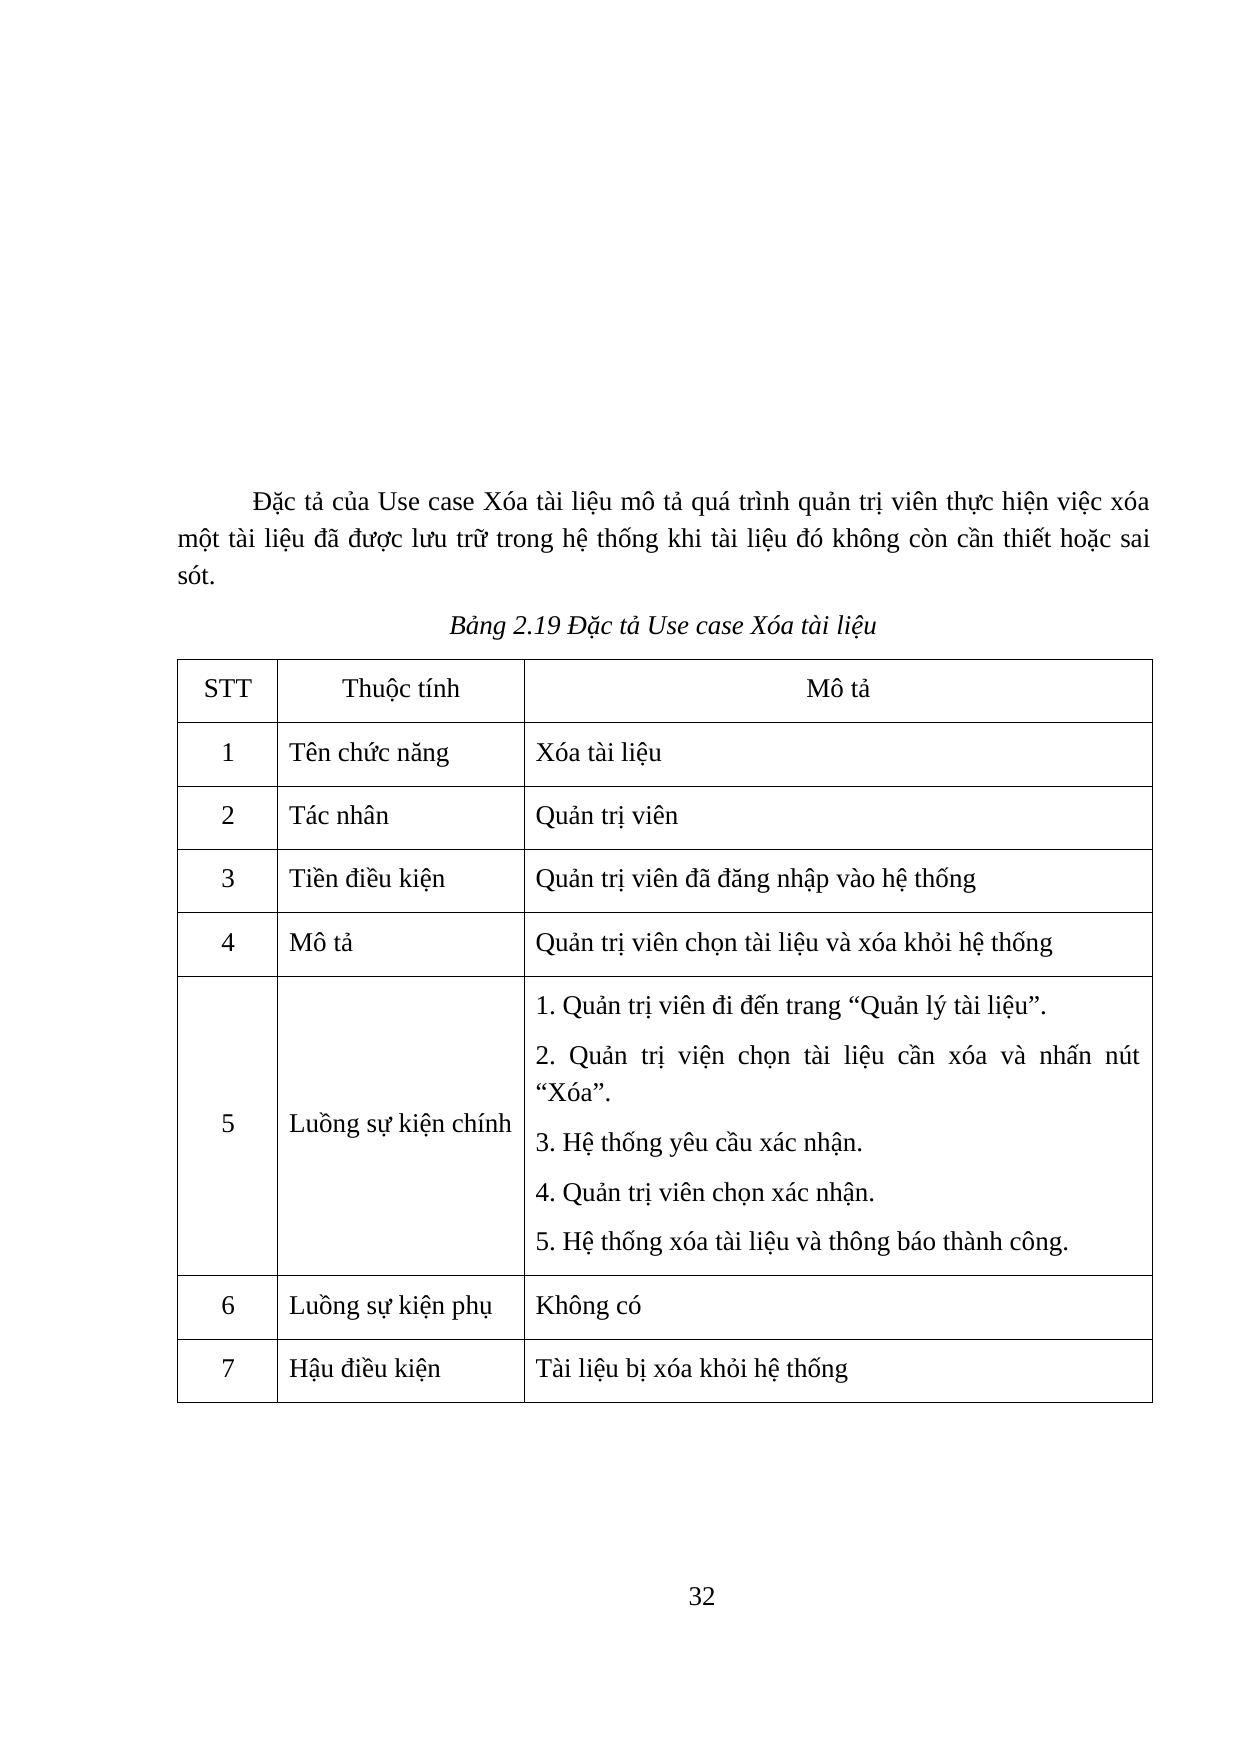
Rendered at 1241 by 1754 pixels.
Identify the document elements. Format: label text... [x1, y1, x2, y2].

table_cell Tài liệu bị xóa khỏi hệ thống [525, 1340, 1152, 1402]
table_cell 7 [178, 1340, 277, 1402]
table_cell 5 [178, 977, 277, 1275]
table_cell Quản trị viên [525, 787, 1152, 849]
table_cell Luồng sự kiện chính [278, 977, 524, 1275]
table_cell Quản trị viên chọn tài liệu và xóa khỏi hệ thống [525, 913, 1152, 976]
table_cell 2 [178, 787, 277, 849]
table_cell Luồng sự kiện phụ [278, 1276, 524, 1339]
table_header Thuộc tính [278, 660, 524, 722]
table_cell 3 [178, 850, 277, 912]
table_cell Quản trị viên đã đăng nhập vào hệ thống [525, 850, 1152, 912]
text Đặc tả của Use case Xóa tài liệu mô tả quá trình quản trị viên thực hiện việc xóa một tài liệu đã được lưu trữ trong hệ thống khi tài liệu đó không còn cần thiết hoặc sai sót. [177, 485, 1152, 590]
table_cell 4 [178, 913, 277, 976]
table_cell 1. Quản trị viên đi đến trang “Quản lý tài liệu”. 2. Quản trị viện chọn tài liệu cần xóa và nhấn nút “Xóa”. 3. Hệ thống yêu cầu xác nhận. 4. Quản trị viên chọn xác nhận. 5. Hệ thống xóa tài liệu và thông báo thành công. [525, 977, 1152, 1275]
table_cell 6 [178, 1276, 277, 1339]
table_header Mô tả [525, 660, 1152, 722]
table_cell Tiền điều kiện [278, 850, 524, 912]
table_cell Tác nhân [278, 787, 524, 849]
table_cell Mô tả [278, 913, 524, 976]
table_cell 1 [178, 723, 277, 786]
table_header STT [178, 660, 277, 722]
table_cell Hậu điều kiện [278, 1340, 524, 1402]
text Bảng 2.19 Đặc tả Use case Xóa tài liệu [177, 609, 1152, 640]
table_cell Tên chức năng [278, 723, 524, 786]
table_cell Không có [525, 1276, 1152, 1339]
table_cell Xóa tài liệu [525, 723, 1152, 786]
